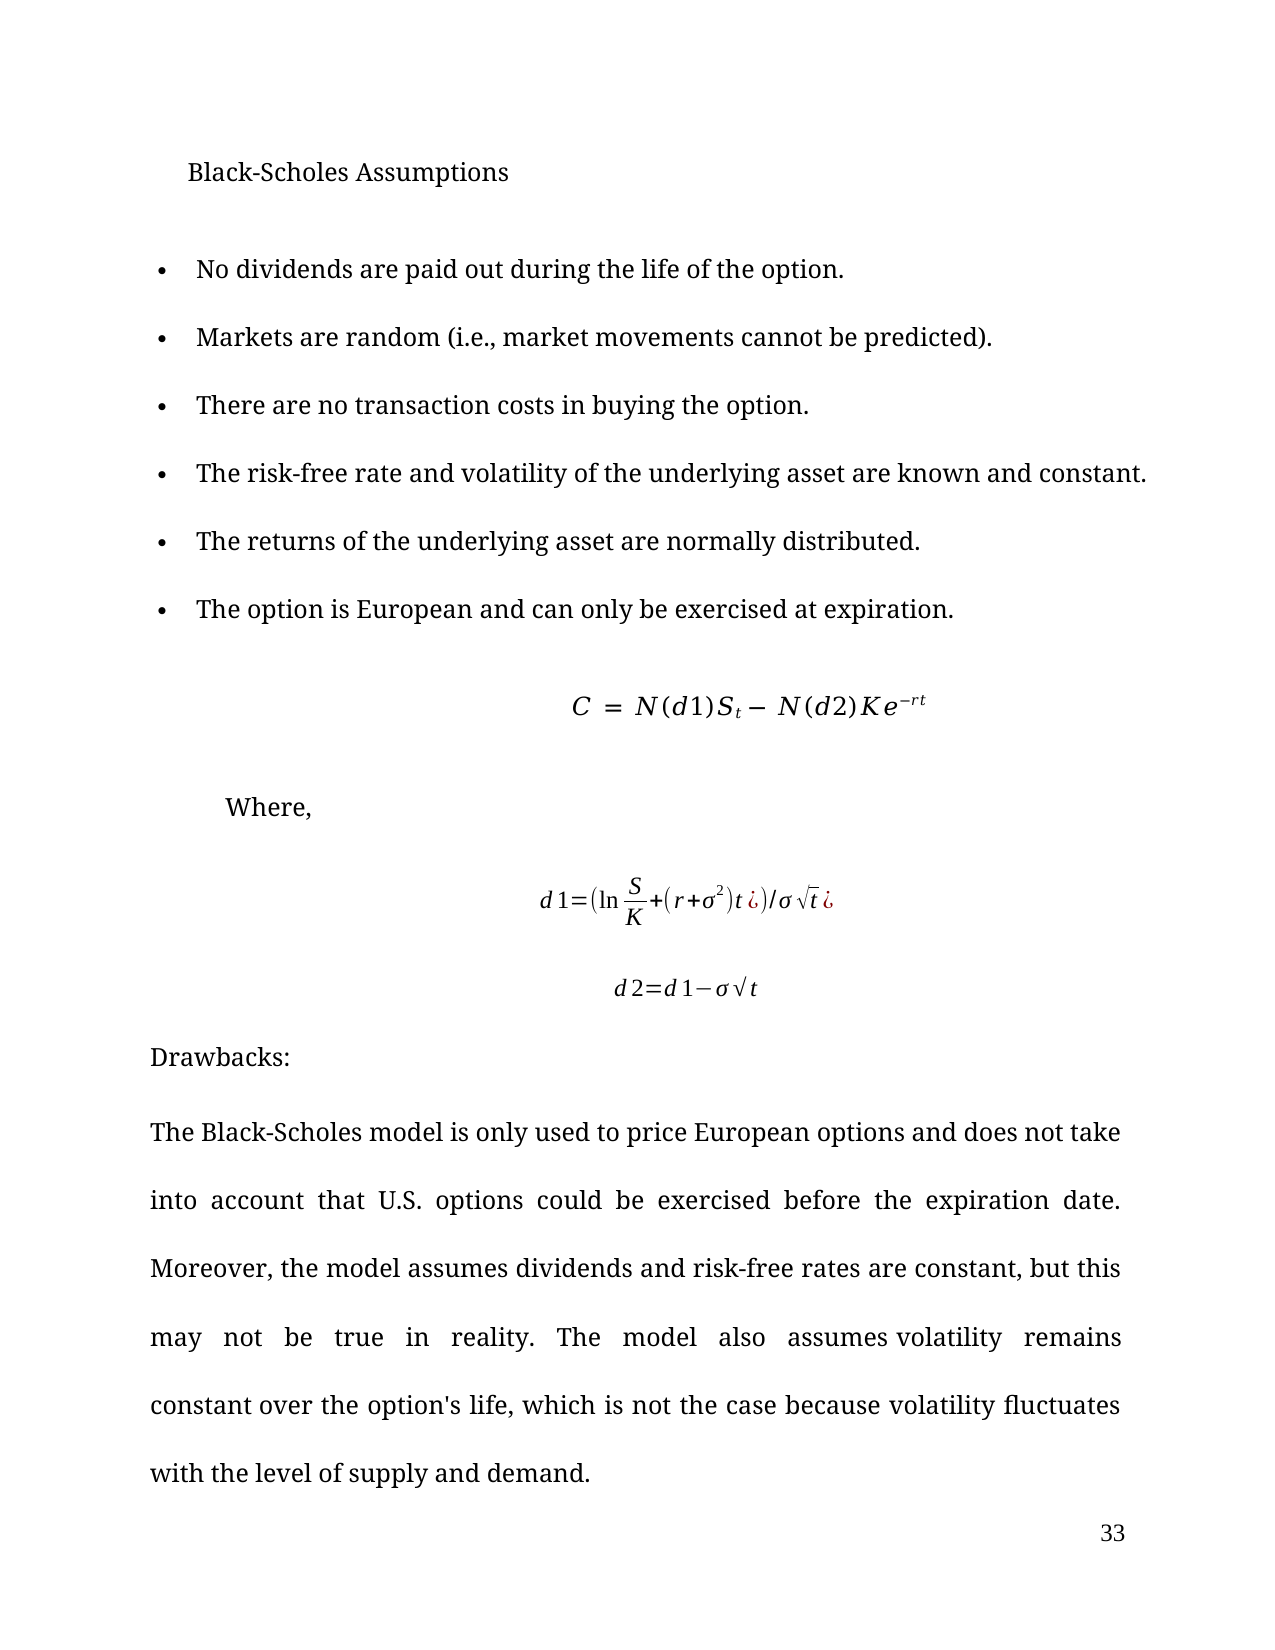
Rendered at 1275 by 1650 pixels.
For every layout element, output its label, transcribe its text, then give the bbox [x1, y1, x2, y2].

list The returns of the underlying asset are normally distributed. [158, 524, 1177, 558]
list There are no transaction costs in buying the option. [158, 388, 1177, 422]
list The option is European and can only be exercised at expiration. [158, 592, 1177, 626]
list No dividends are paid out during the life of the option. [158, 251, 1177, 286]
text Where, [150, 790, 1177, 824]
list The risk-free rate and volatility of the underlying asset are known and constant. [158, 456, 1177, 490]
list Markets are random (i.e., market movements cannot be predicted). [158, 319, 1177, 354]
text Drawbacks: [150, 1039, 1122, 1073]
text Black-Scholes Assumptions [150, 154, 1177, 188]
text 𝐶 = 𝑁(𝑑1)𝑆𝑡 − 𝑁(𝑑2)𝐾𝑒−𝑟𝑡 [496, 689, 1152, 722]
text The Black-Scholes model is only used to price European options and does not take into account that U.S. options could be exercised before the expiration date. Moreover, the model assumes dividends and risk-free rates are constant, but this may not be true in reality. The model also assumes volatility remains constant over the option's life, which is not the case because volatility fluctuates with the level of supply and demand. [150, 1115, 1122, 1489]
